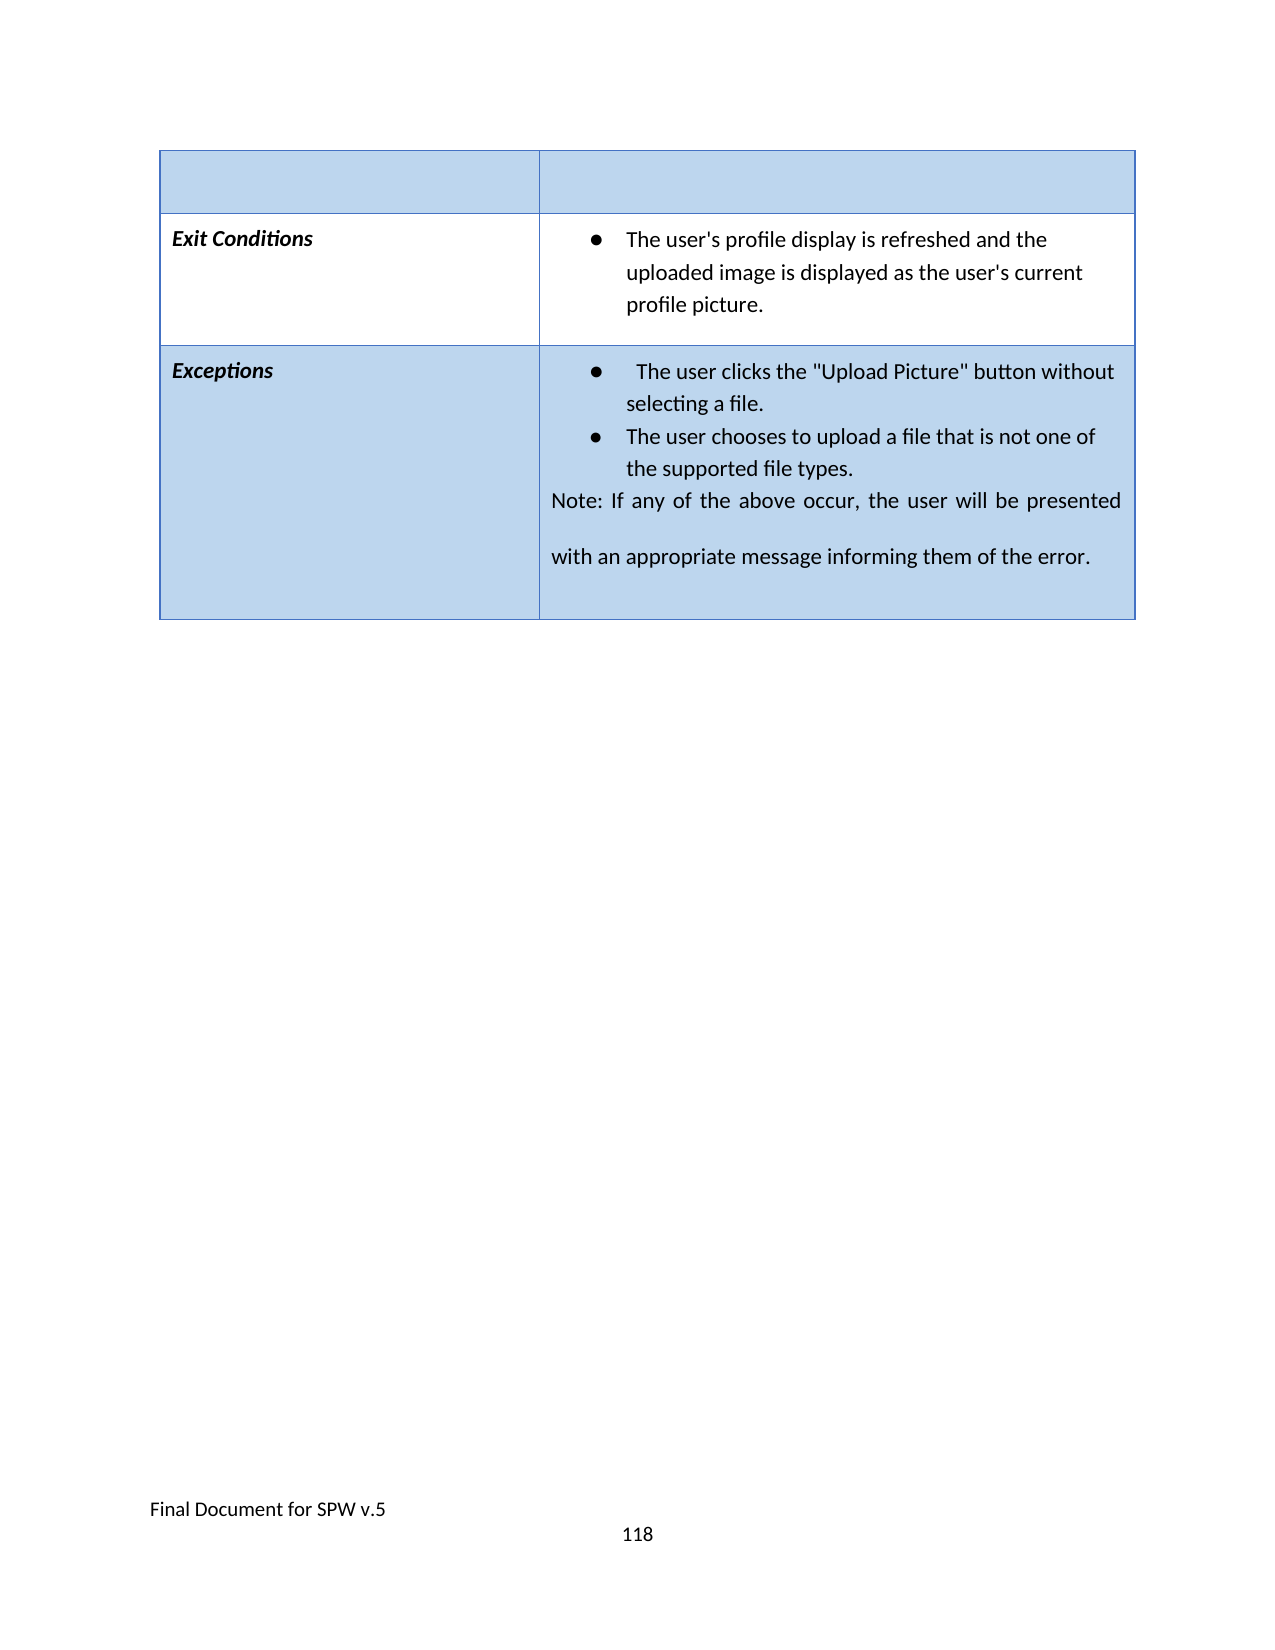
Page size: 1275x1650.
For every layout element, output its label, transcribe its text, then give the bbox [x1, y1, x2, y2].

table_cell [540, 151, 1134, 213]
table_cell Exit Conditions [161, 214, 539, 345]
table_cell The user's profile display is refreshed and the uploaded image is displayed as the user's current profile picture. [540, 214, 1134, 345]
table_cell Entry Conditions [161, 151, 539, 213]
table_cell Exceptions [161, 346, 539, 619]
table_cell The user clicks the "Upload Picture" button without selecting a file. The user chooses to upload a file that is not one of the supported file types. Note: If any of the above occur, the user will be presented with an appropriate message informing them of the error. [540, 346, 1134, 619]
